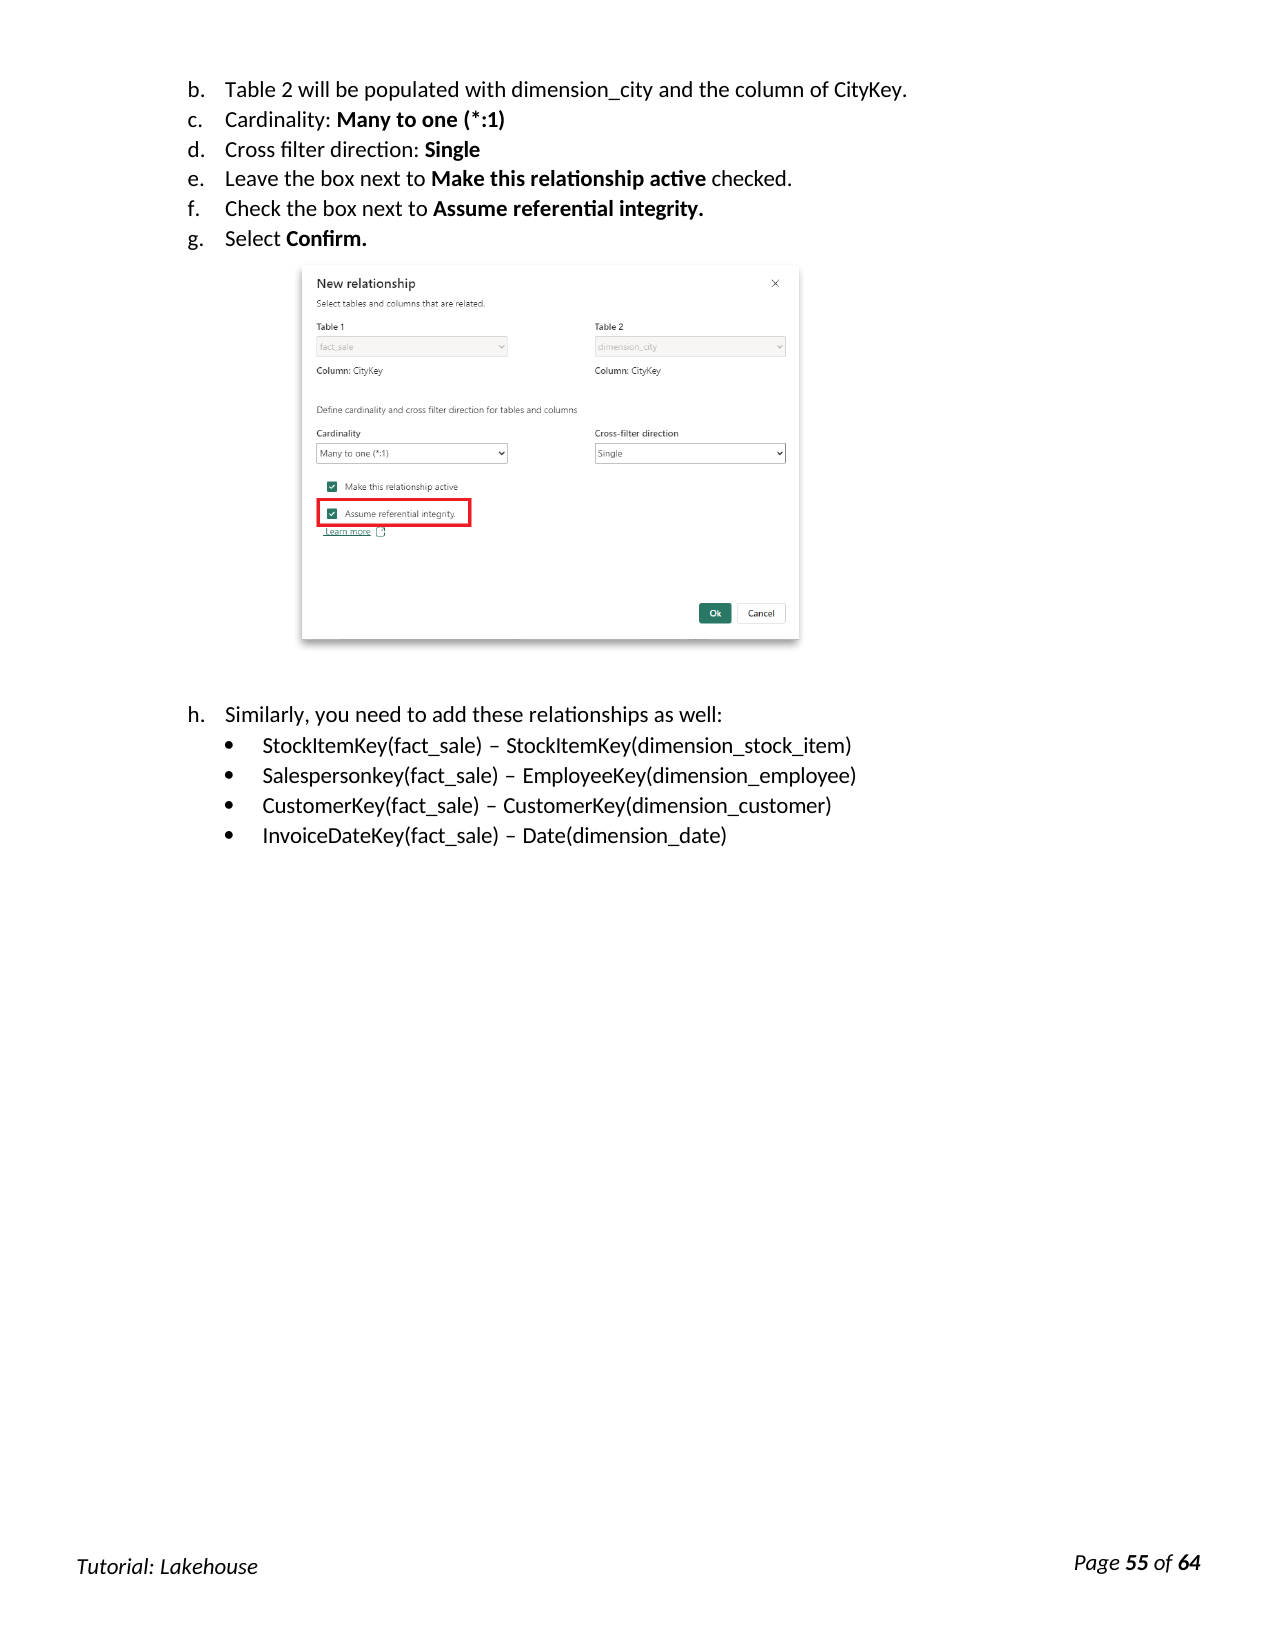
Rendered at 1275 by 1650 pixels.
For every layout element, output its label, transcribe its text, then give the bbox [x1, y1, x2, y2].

list StockItemKey(fact_sale) – StockItemKey(dimension_stock_item) [225, 731, 1212, 759]
list CustomerKey(fact_sale) – CustomerKey(dimension_customer) [225, 791, 1212, 819]
list Table 2 will be populated with dimension_city and the column of CityKey. [187, 75, 1212, 103]
list Cross filter direction: Single [187, 135, 1212, 163]
picture [302, 265, 799, 640]
list Salespersonkey(fact_sale) – EmployeeKey(dimension_employee) [225, 761, 1212, 789]
list InvoiceDateKey(fact_sale) – Date(dimension_date) [225, 822, 1212, 850]
list Similarly, you need to add these relationships as well: [187, 701, 1212, 729]
list Check the box next to Assume referential integrity. [187, 194, 1212, 222]
list Select Confirm. [187, 224, 1212, 252]
list Cardinality: Many to one (*:1) [187, 105, 1212, 133]
list Leave the box next to Make this relationship active checked. [187, 164, 1212, 193]
